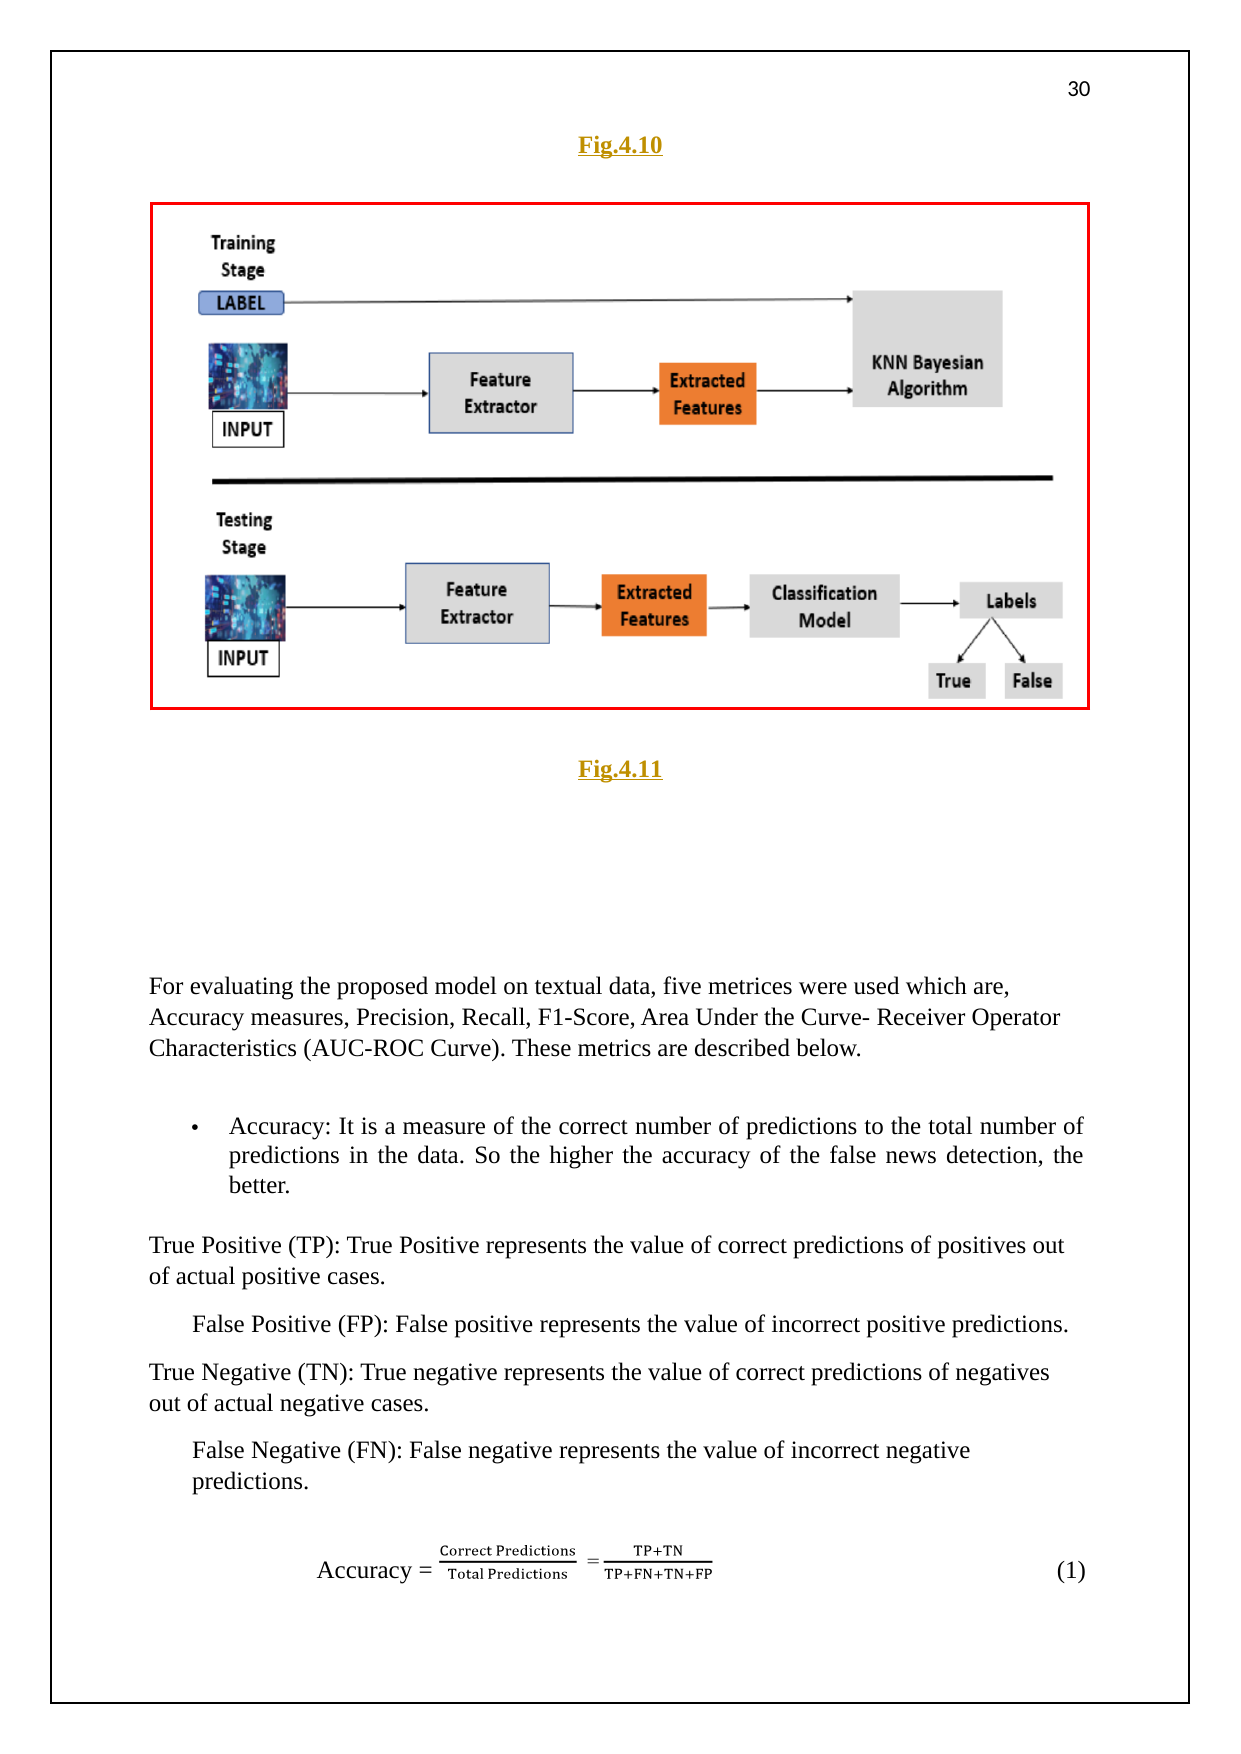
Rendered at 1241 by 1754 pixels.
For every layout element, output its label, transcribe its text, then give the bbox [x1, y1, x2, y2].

text True Negative (TN): True negative represents the value of correct predictions of negatives out of actual negative cases. [148, 1357, 1085, 1416]
picture [153, 205, 1087, 707]
text False Negative (FN): False negative represents the value of incorrect negative predictions. [192, 1435, 1085, 1495]
text True Positive (TP): True Positive represents the value of correct predictions of positives out of actual positive cases. [148, 1230, 1085, 1290]
text Fig.4.10 [150, 130, 1090, 158]
text For evaluating the proposed model on textual data, five metrices were used which are, Accuracy measures, Precision, Recall, F1-Score, Area Under the Curve- Receiver Operator Characteristics (AUC-ROC Curve). These metrics are described below. [148, 971, 1085, 1062]
picture [438, 1544, 713, 1579]
list Accuracy: It is a measure of the correct number of predictions to the total number of predictions in the data. So the higher the accuracy of the false news detection, the better. [191, 1111, 1085, 1199]
text Fig.4.11 [150, 754, 1090, 783]
text False Positive (FP): False positive represents the value of incorrect positive predictions. [192, 1309, 1085, 1338]
